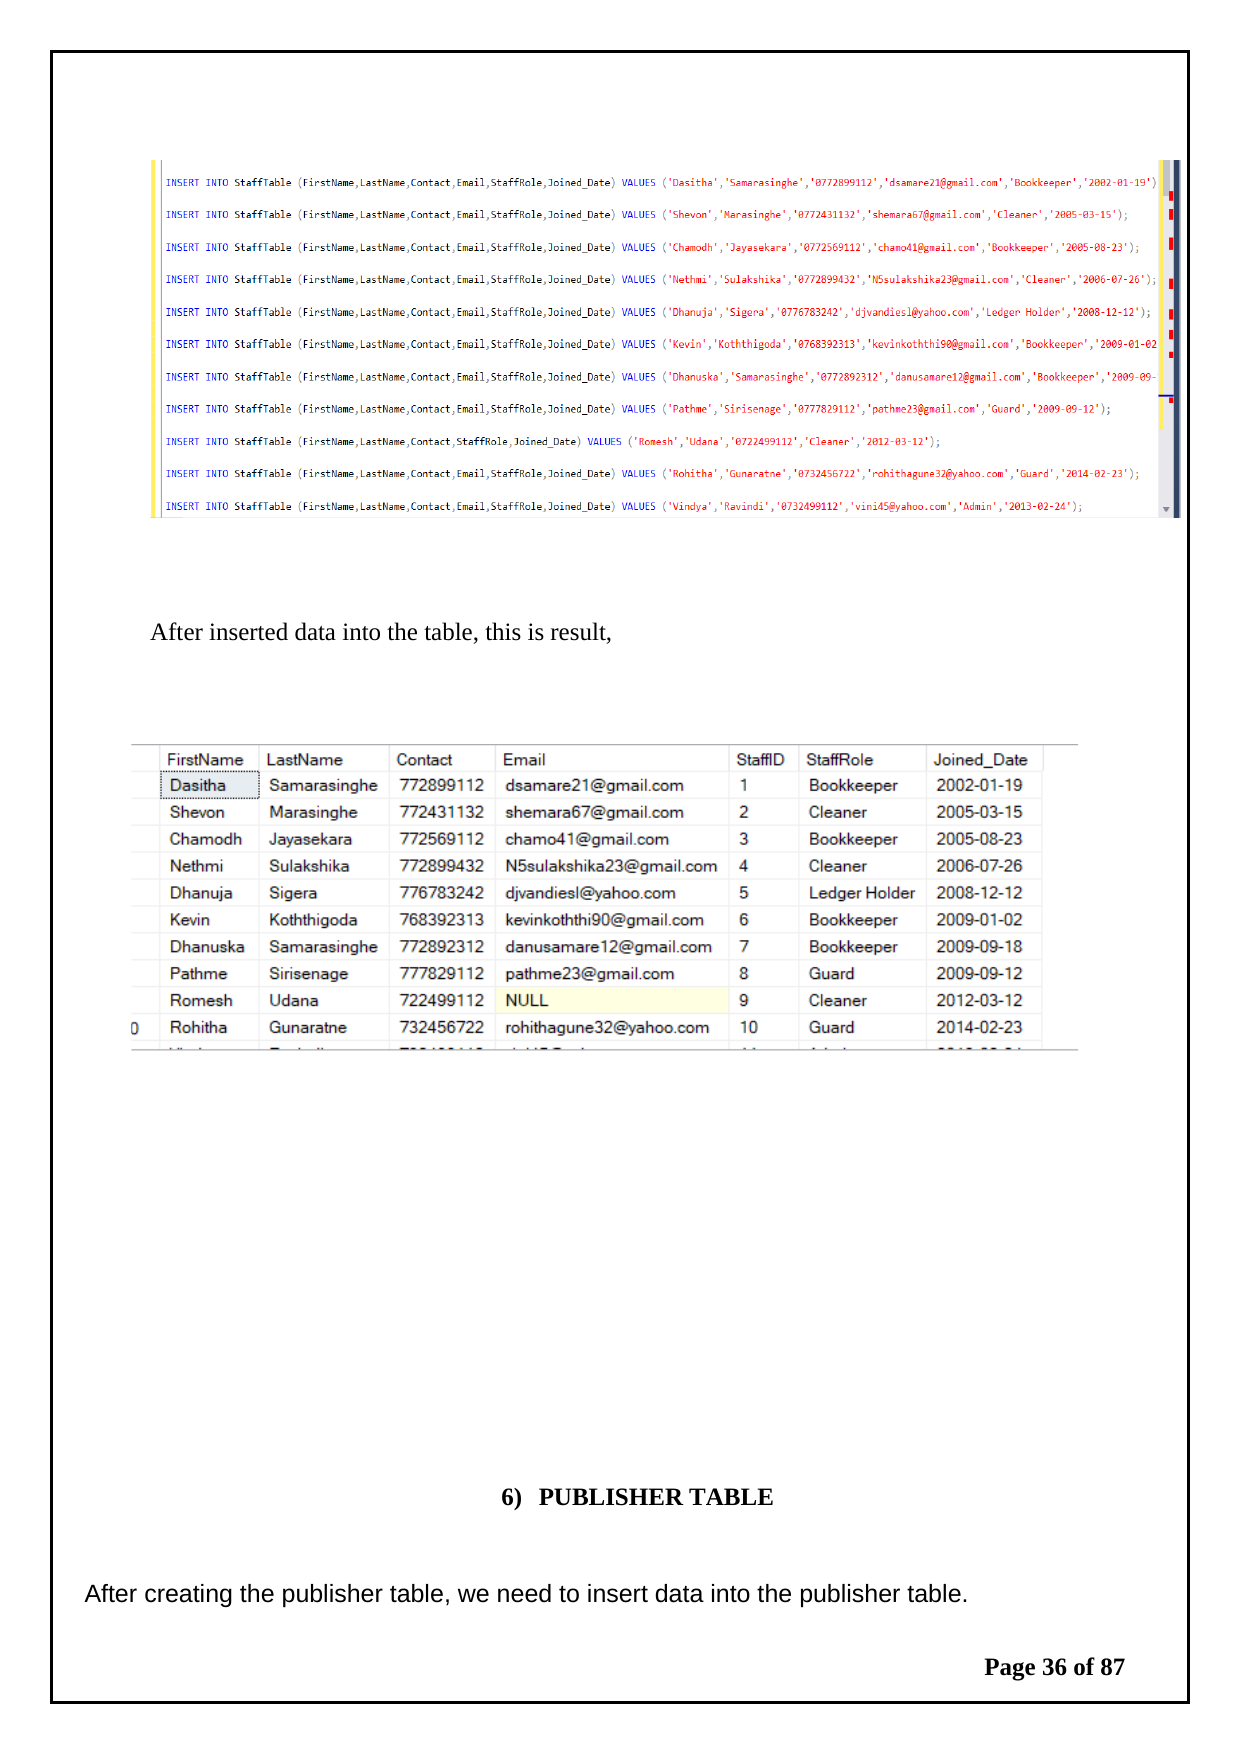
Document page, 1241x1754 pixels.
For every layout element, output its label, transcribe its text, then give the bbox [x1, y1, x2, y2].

text After inserted data into the table, this is result, [84, 617, 1125, 646]
picture [150, 160, 1182, 518]
subtitle PUBLISHER TABLE [150, 1482, 1125, 1511]
picture [131, 744, 1079, 1052]
text After creating the publisher table, we need to insert data into the publisher table. [84, 1579, 1125, 1608]
